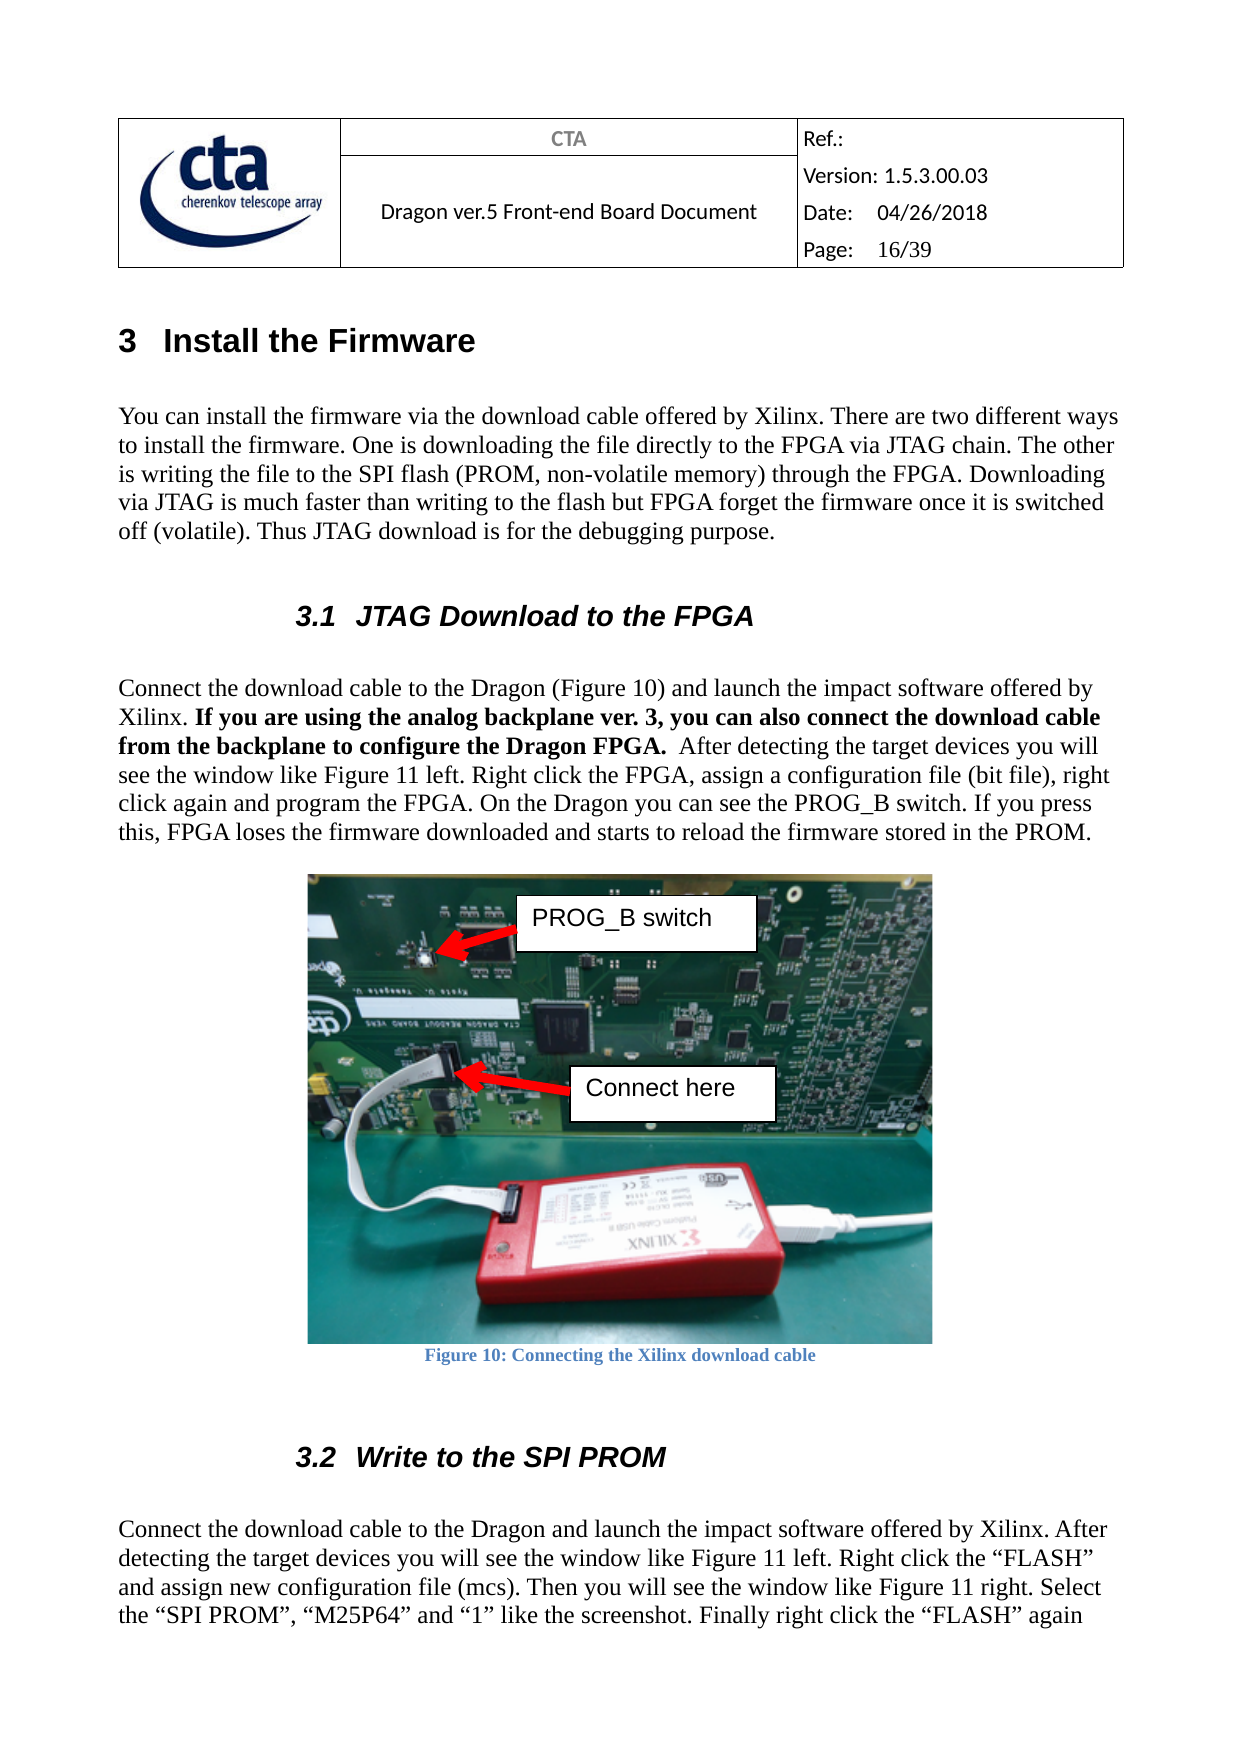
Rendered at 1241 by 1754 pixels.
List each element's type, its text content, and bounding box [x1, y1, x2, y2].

text Connect the download cable to the Dragon (Figure 10) and launch the impact software offered by Xilinx. If you are using the analog backplane ver. 3, you can also connect the download cable from the backplane to configure the Dragon FPGA. After detecting the target devices you will see the window like Figure 11 left. Right click the FPGA, assign a configuration file (bit file), right click again and program the FPGA. On the Dragon you can see the PROG_B switch. If you press this, FPGA loses the firmware downloaded and starts to reload the firmware stored in the PROM. [118, 673, 1122, 846]
subtitle Write to the SPI PROM [295, 1439, 1122, 1473]
subtitle JTAG Download to the FPGA [295, 599, 1122, 632]
text Figure 10: Connecting the Xilinx download cable [118, 1343, 1122, 1365]
text You can install the firmware via the download cable offered by Xilinx. There are two different ways to install the firmware. One is downloading the file directly to the FPGA via JTAG chain. The other is writing the file to the SPI flash (PROM, non-volatile memory) through the FPGA. Downloading via JTAG is much faster than writing to the flash but FPGA forget the firmware once it is switched off (volatile). Thus JTAG download is for the debugging purpose. [118, 401, 1122, 545]
picture [123, 124, 336, 262]
picture [307, 874, 933, 1344]
subtitle Install the Firmware [118, 321, 1122, 360]
